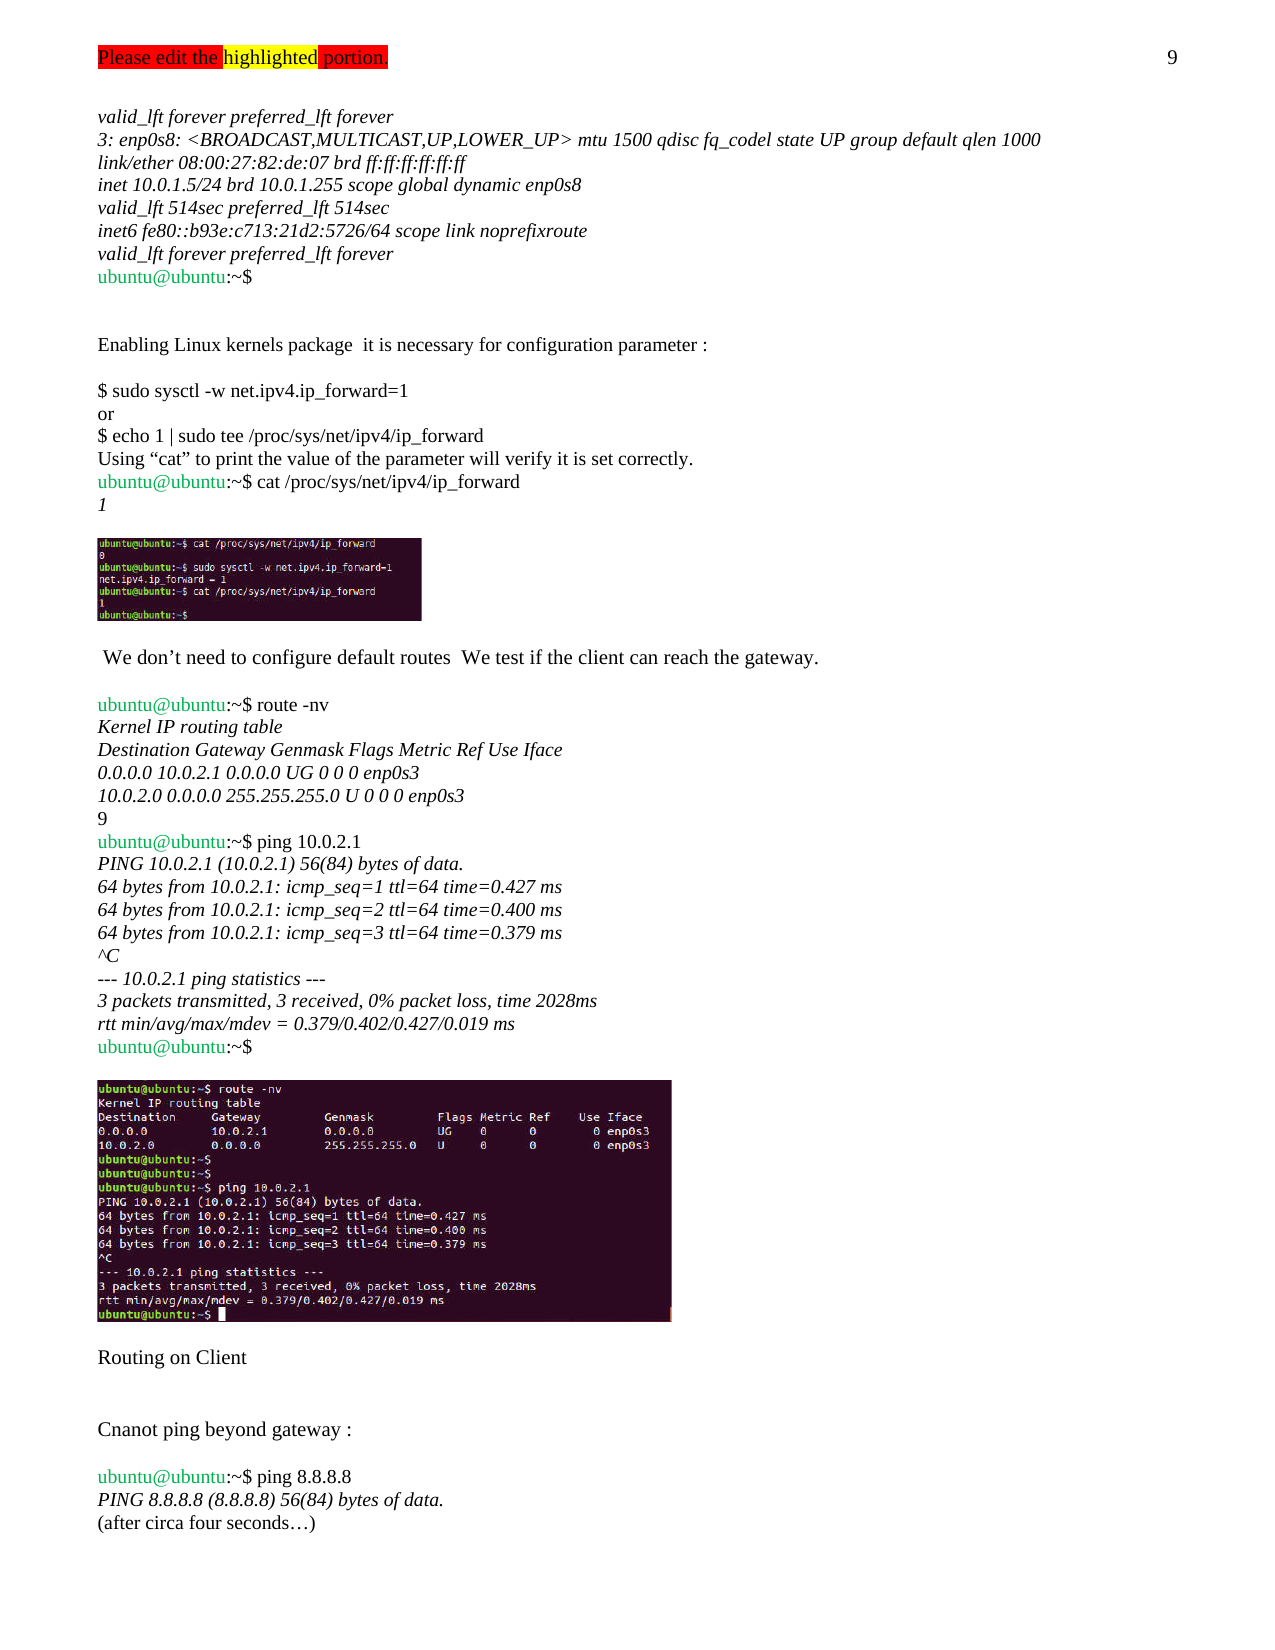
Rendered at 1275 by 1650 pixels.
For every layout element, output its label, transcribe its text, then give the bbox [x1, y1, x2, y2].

text Enabling Linux kernels package it is necessary for configuration parameter : [97, 333, 1177, 356]
text inet 10.0.1.5/24 brd 10.0.1.255 scope global dynamic enp0s8 [97, 173, 1177, 196]
text $ sudo sysctl -w net.ipv4.ip_forward=1 [97, 379, 1177, 402]
text 3: enp0s8: <BROADCAST,MULTICAST,UP,LOWER_UP> mtu 1500 qdisc fq_codel state UP group default qlen 1000 [97, 128, 1177, 151]
text 64 bytes from 10.0.2.1: icmp_seq=1 ttl=64 time=0.427 ms [97, 875, 1177, 898]
text (after circa four seconds…) [97, 1511, 1177, 1534]
text ubuntu@ubuntu:~$ ping 10.0.2.1 [97, 829, 1177, 852]
text ubuntu@ubuntu:~$ cat /proc/sys/net/ipv4/ip_forward [97, 470, 1177, 493]
text valid_lft forever preferred_lft forever [97, 242, 1177, 265]
text ubuntu@ubuntu:~$ ping 8.8.8.8 [97, 1466, 1177, 1488]
text ubuntu@ubuntu:~$ [97, 265, 1177, 287]
text link/ether 08:00:27:82:de:07 brd ff:ff:ff:ff:ff:ff [97, 151, 1177, 173]
text ubuntu@ubuntu:~$ route -nv [97, 693, 1177, 716]
text rtt min/avg/max/mdev = 0.379/0.402/0.427/0.019 ms [97, 1012, 1177, 1035]
text PING 8.8.8.8 (8.8.8.8) 56(84) bytes of data. [97, 1488, 1177, 1511]
text valid_lft forever preferred_lft forever [97, 105, 1177, 128]
text valid_lft 514sec preferred_lft 514sec [97, 196, 1177, 219]
text inet6 fe80::b93e:c713:21d2:5726/64 scope link noprefixroute [97, 219, 1177, 242]
text 1 [97, 493, 1177, 516]
text ubuntu@ubuntu:~$ [97, 1035, 1177, 1058]
text ^C [97, 944, 1177, 966]
text Routing on Client [97, 1345, 1177, 1369]
text Using “cat” to print the value of the parameter will verify it is set correctly. [97, 447, 1177, 470]
text Cnanot ping beyond gateway : [97, 1417, 1177, 1441]
text $ echo 1 | sudo tee /proc/sys/net/ipv4/ip_forward [97, 424, 1177, 447]
text 0.0.0.0 10.0.2.1 0.0.0.0 UG 0 0 0 enp0s3 [97, 761, 1177, 784]
text 64 bytes from 10.0.2.1: icmp_seq=2 ttl=64 time=0.400 ms [97, 898, 1177, 921]
text 64 bytes from 10.0.2.1: icmp_seq=3 ttl=64 time=0.379 ms [97, 921, 1177, 944]
text --- 10.0.2.1 ping statistics --- [97, 966, 1177, 989]
text Destination Gateway Genmask Flags Metric Ref Use Iface [97, 738, 1177, 761]
text We don’t need to configure default routes We test if the client can reach the gateway. [97, 644, 1177, 669]
text or [97, 402, 1177, 424]
text Kernel IP routing table [97, 716, 1177, 738]
text 10.0.2.0 0.0.0.0 255.255.255.0 U 0 0 0 enp0s3 [97, 784, 1177, 807]
text 3 packets transmitted, 3 received, 0% packet loss, time 2028ms [97, 989, 1177, 1012]
text 9 [97, 807, 1177, 829]
text PING 10.0.2.1 (10.0.2.1) 56(84) bytes of data. [97, 852, 1177, 875]
